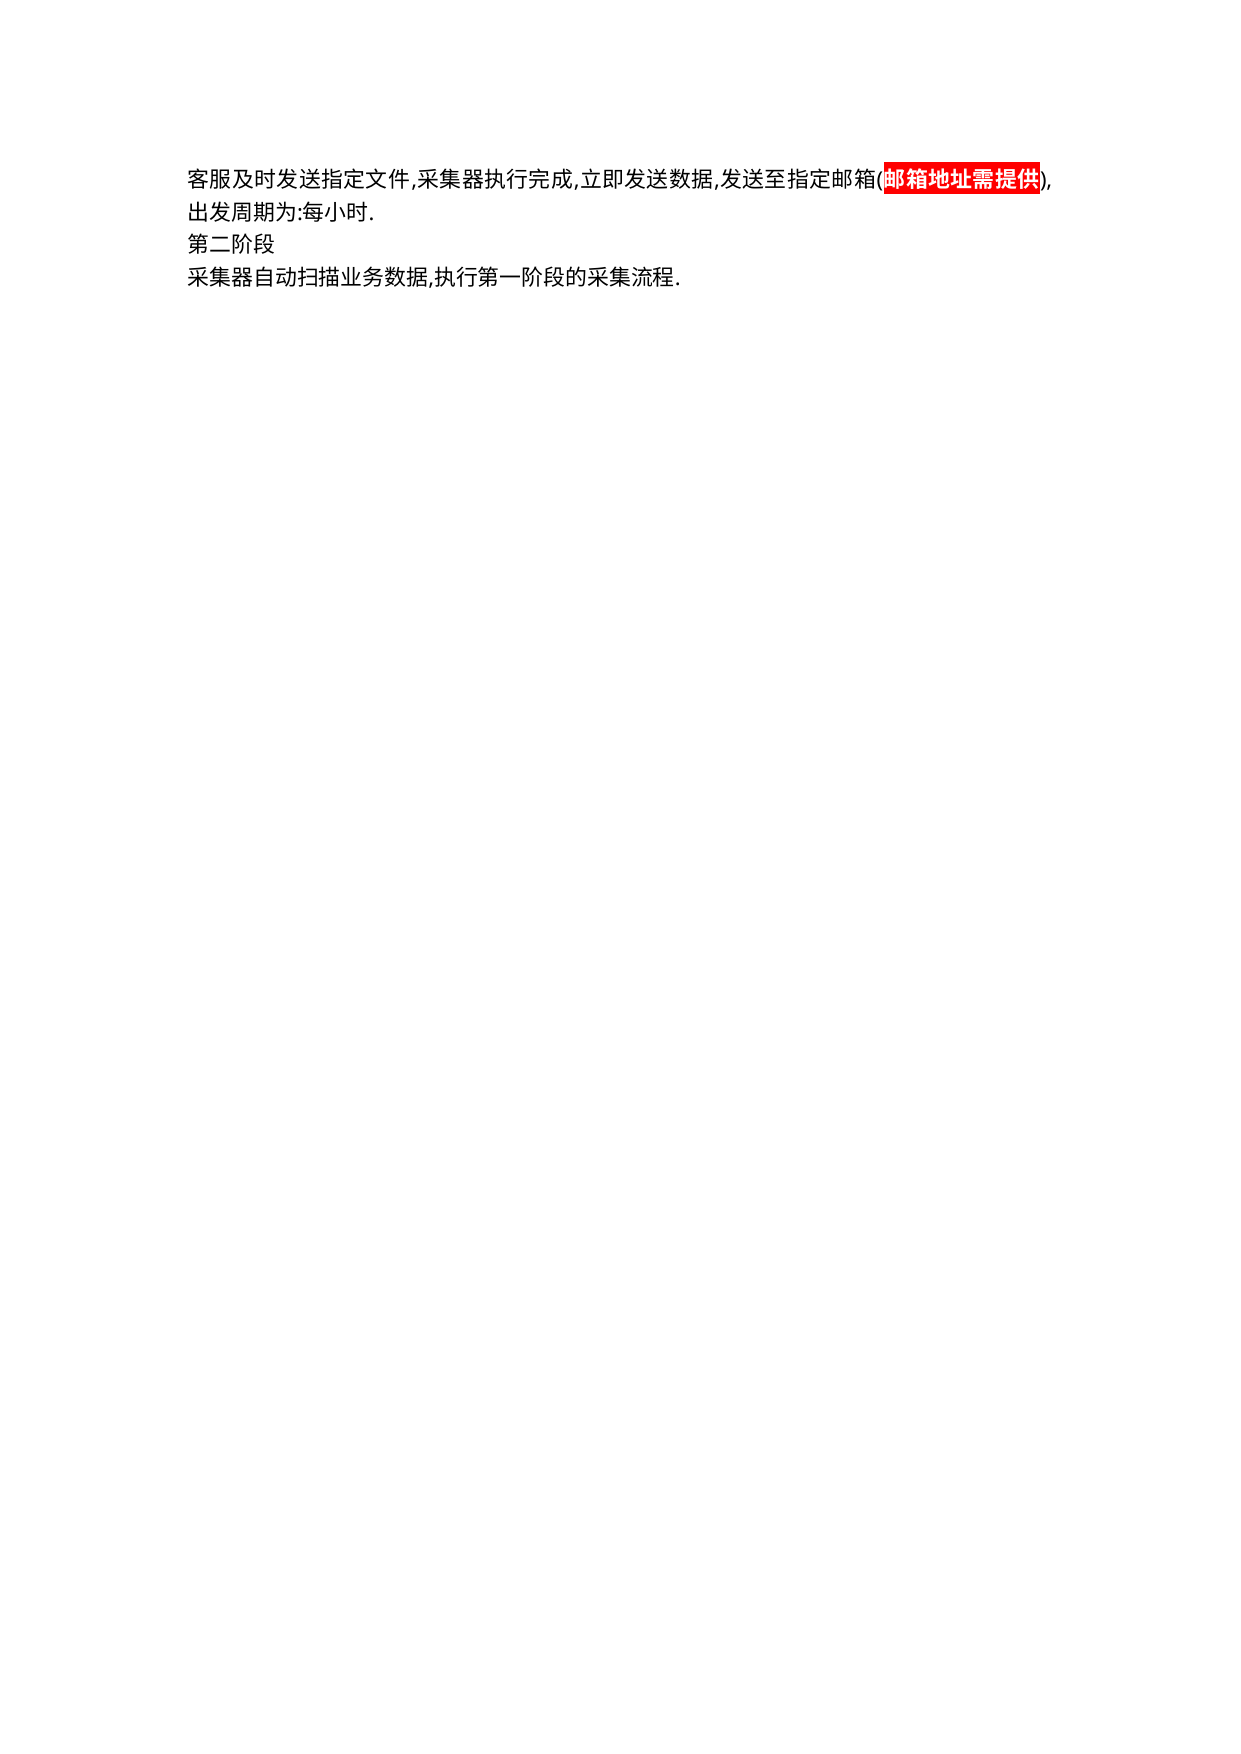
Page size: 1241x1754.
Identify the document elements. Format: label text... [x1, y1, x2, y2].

text 客服及时发送指定文件,采集器执行完成,立即发送数据,发送至指定邮箱(邮箱地址需提供),出发周期为:每小时. [187, 162, 1053, 227]
text 采集器自动扫描业务数据,执行第一阶段的采集流程. [187, 259, 1053, 292]
text 第二阶段 [187, 227, 1053, 259]
